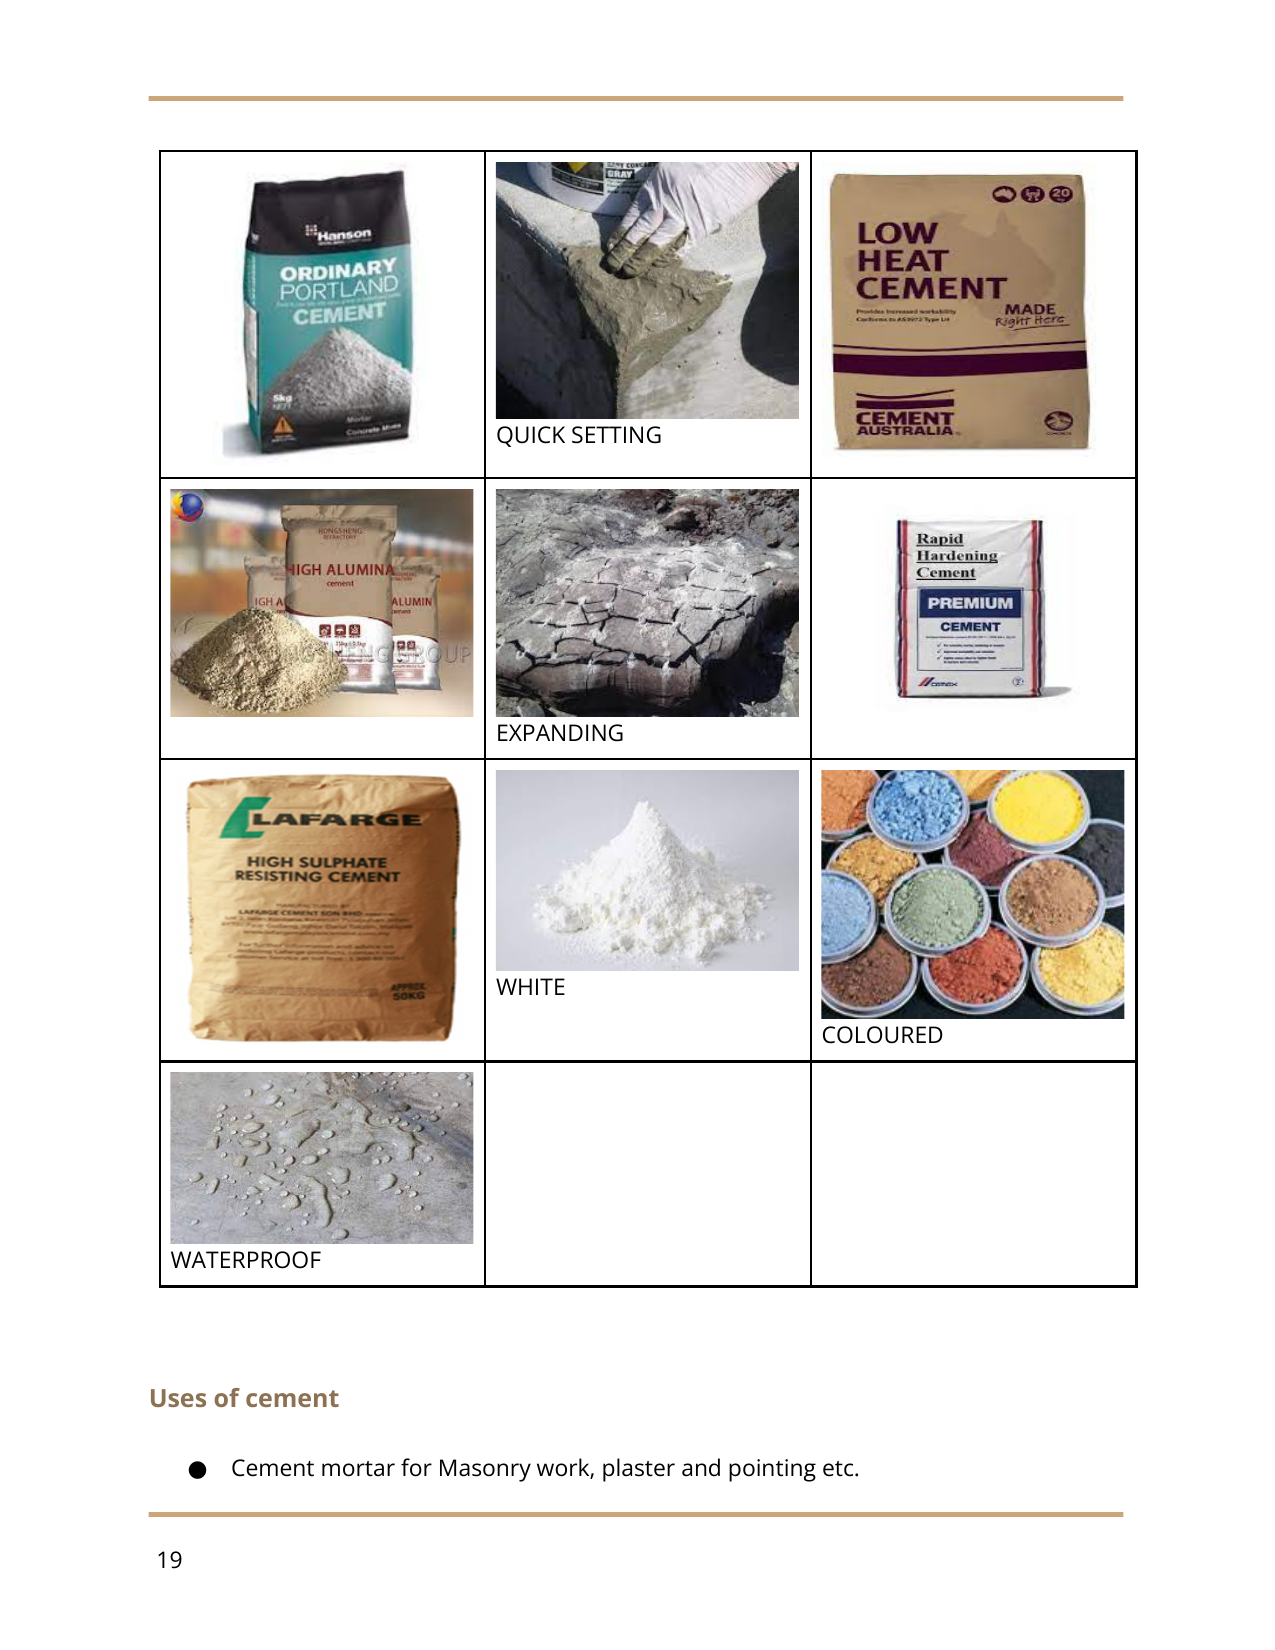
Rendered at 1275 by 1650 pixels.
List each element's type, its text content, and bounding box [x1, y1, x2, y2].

table_header QUICK SETTING [486, 152, 810, 477]
table_cell EXPANDING [486, 479, 810, 758]
table_cell [812, 479, 1135, 758]
picture [821, 162, 1109, 459]
picture [821, 489, 1125, 730]
picture [495, 770, 799, 971]
table_header [812, 152, 1135, 477]
picture [170, 770, 474, 1045]
picture [821, 770, 1125, 1019]
table_cell [161, 760, 484, 1060]
picture [170, 489, 474, 717]
picture [495, 489, 799, 717]
table_cell [812, 1063, 1135, 1285]
table_cell [161, 479, 484, 758]
picture [170, 162, 474, 467]
table_cell WATERPROOF [161, 1063, 484, 1285]
picture [170, 1072, 474, 1244]
table_header [161, 152, 484, 477]
subtitle Uses of cement [148, 1380, 1125, 1414]
list Cement mortar for Masonry work, plaster and pointing etc. [187, 1452, 1125, 1483]
picture [148, 96, 1124, 101]
table_cell COLOURED [812, 760, 1135, 1060]
picture [495, 162, 799, 419]
table_cell [486, 1063, 810, 1285]
table_cell WHITE [486, 760, 810, 1060]
picture [148, 1512, 1124, 1517]
